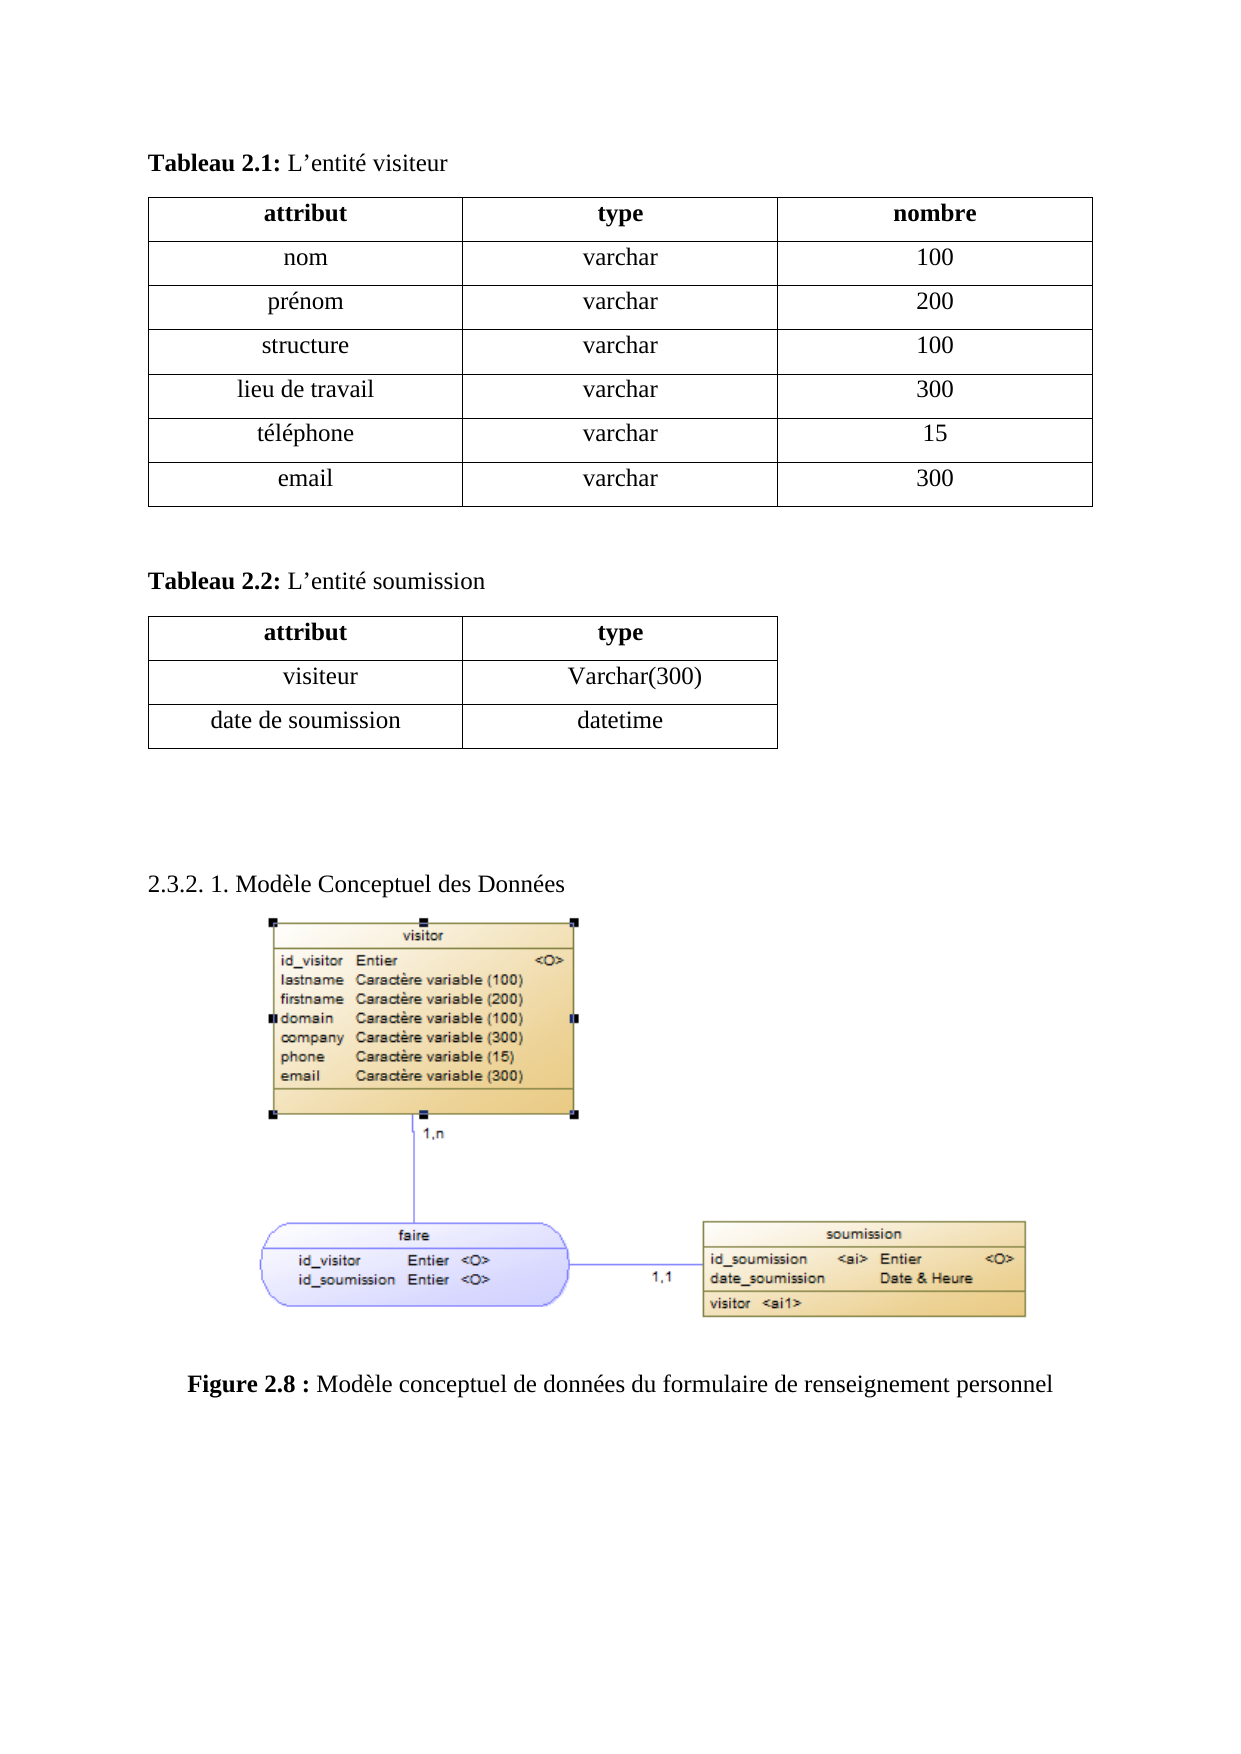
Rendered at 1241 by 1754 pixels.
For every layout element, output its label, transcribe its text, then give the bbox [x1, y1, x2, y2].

text Tableau 2.1: L’entité visiteur [148, 148, 1093, 176]
table_cell lieu de travail [149, 375, 462, 417]
table_cell téléphone [149, 419, 462, 462]
table_cell prénom [149, 286, 462, 329]
table_cell datetime [463, 705, 777, 748]
table_header attribut [149, 198, 462, 241]
table_cell visiteur [149, 661, 462, 704]
table_header type [463, 617, 777, 660]
table_cell date de soumission [149, 705, 462, 748]
table_cell 300 [778, 375, 1092, 417]
table_cell varchar [463, 419, 777, 462]
text Figure 2.8 : Modèle conceptuel de données du formulaire de renseignement personnel [148, 1369, 1093, 1398]
table_cell nom [149, 242, 462, 285]
table_cell 15 [778, 419, 1092, 462]
table_cell varchar [463, 286, 777, 329]
table_cell 100 [778, 330, 1092, 373]
table_cell email [149, 463, 462, 506]
table_cell varchar [463, 330, 777, 373]
picture [229, 912, 1041, 1338]
text Modèle Conceptuel des Données [148, 869, 1093, 898]
table_cell Varchar(300) [463, 661, 777, 704]
table_cell 300 [778, 463, 1092, 506]
table_cell structure [149, 330, 462, 373]
table_cell 200 [778, 286, 1092, 329]
table_header type [463, 198, 777, 241]
table_header nombre [778, 198, 1092, 241]
table_cell varchar [463, 463, 777, 506]
table_cell varchar [463, 375, 777, 417]
table_header attribut [149, 617, 462, 660]
table_cell 100 [778, 242, 1092, 285]
table_cell varchar [463, 242, 777, 285]
text Tableau 2.2: L’entité soumission [148, 566, 1093, 595]
